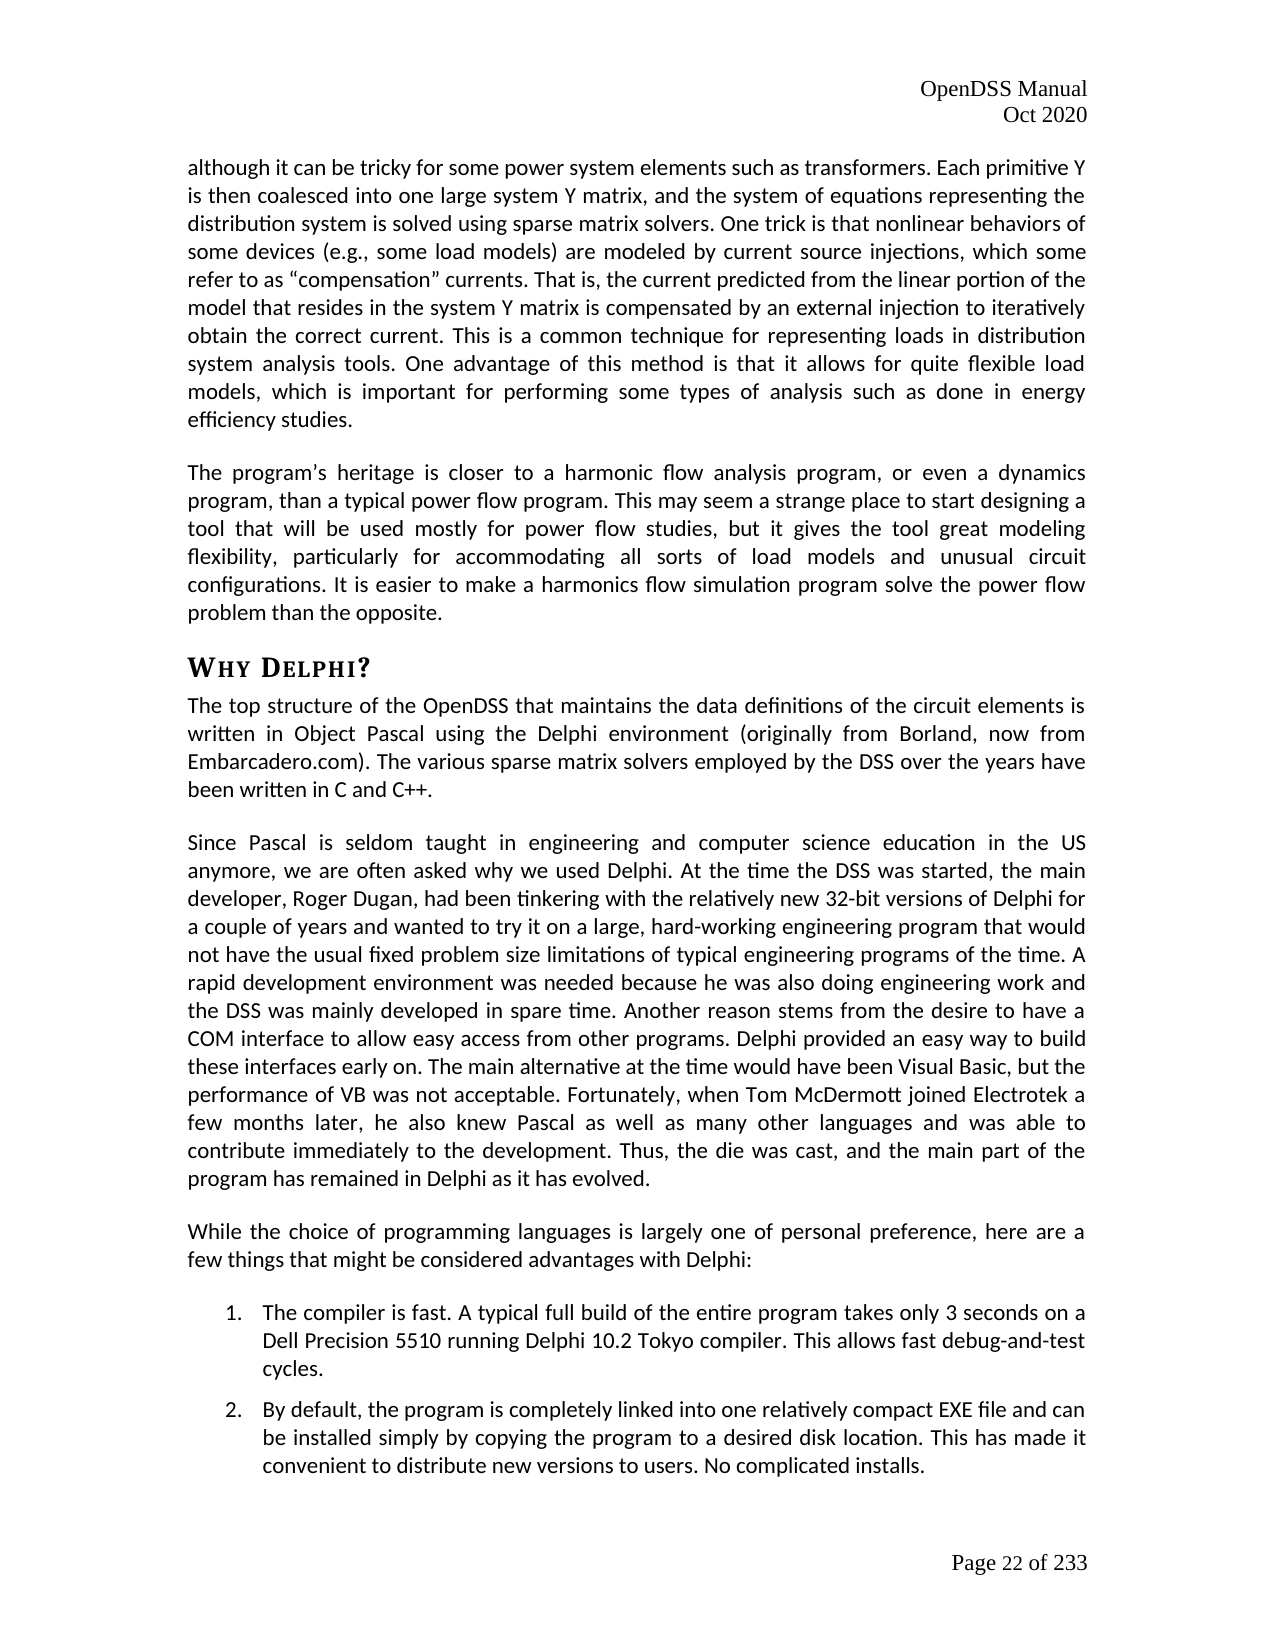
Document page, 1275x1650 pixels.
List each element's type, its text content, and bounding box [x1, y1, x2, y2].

list By default, the program is completely linked into one relatively compact EXE file and can be installed simply by copying the program to a desired disk location. This has made it convenient to distribute new versions to users. No complicated installs. [225, 1395, 1087, 1479]
text While the choice of programming languages is largely one of personal preference, here are a few things that might be considered advantages with : [187, 1217, 1087, 1273]
subtitle Why Delphi? [187, 651, 1087, 684]
list The compiler is fast. A typical full build of the entire program takes only 3 seconds on a Dell Precision 5510 running Delphi 10.2 Tokyo compiler. This allows fast debug-and-test cycles. [225, 1298, 1087, 1382]
text The top structure of the OpenDSS that maintains the data definitions of the circuit elements is written in Object Pascal using the environment (originally from Borland, now from Embarcadero.com). The various sparse matrix solvers employed by the DSS over the years have been written in C and C++. [187, 691, 1087, 803]
text Since Pascal is seldom taught in engineering and computer science education in the US anymore, we are often asked why we used . At the time the DSS was started, the main developer, Roger Dugan, had been tinkering with the relatively new 32-bit versions of Delphi for a couple of years and wanted to try it on a large, hard-working engineering program that would not have the usual fixed problem size limitations of typical engineering programs of the time. A rapid development environment was needed because he was also doing engineering work and the DSS was mainly developed in spare time. Another reason stems from the desire to have a COM interface to allow easy access from other programs. provided an easy way to build these interfaces early on. The main alternative at the time would have been Visual Basic, but the performance of VB was not acceptable. Fortunately, when joined Electrotek a few months later, he also knew Pascal as well as many other languages and was able to contribute immediately to the development. Thus, the die was cast, and the main part of the program has remained in as it has evolved. [187, 828, 1087, 1192]
text The program’s heritage is closer to a harmonic flow analysis program, or even a dynamics program, than a typical power flow program. This may seem a strange place to start designing a tool that will be used mostly for power flow studies, but it gives the tool great modeling flexibility, particularly for accommodating all sorts of load models and unusual circuit configurations. It is easier to make a harmonics flow simulation program solve the power flow problem than the opposite. [187, 458, 1087, 626]
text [187, 153, 1087, 433]
